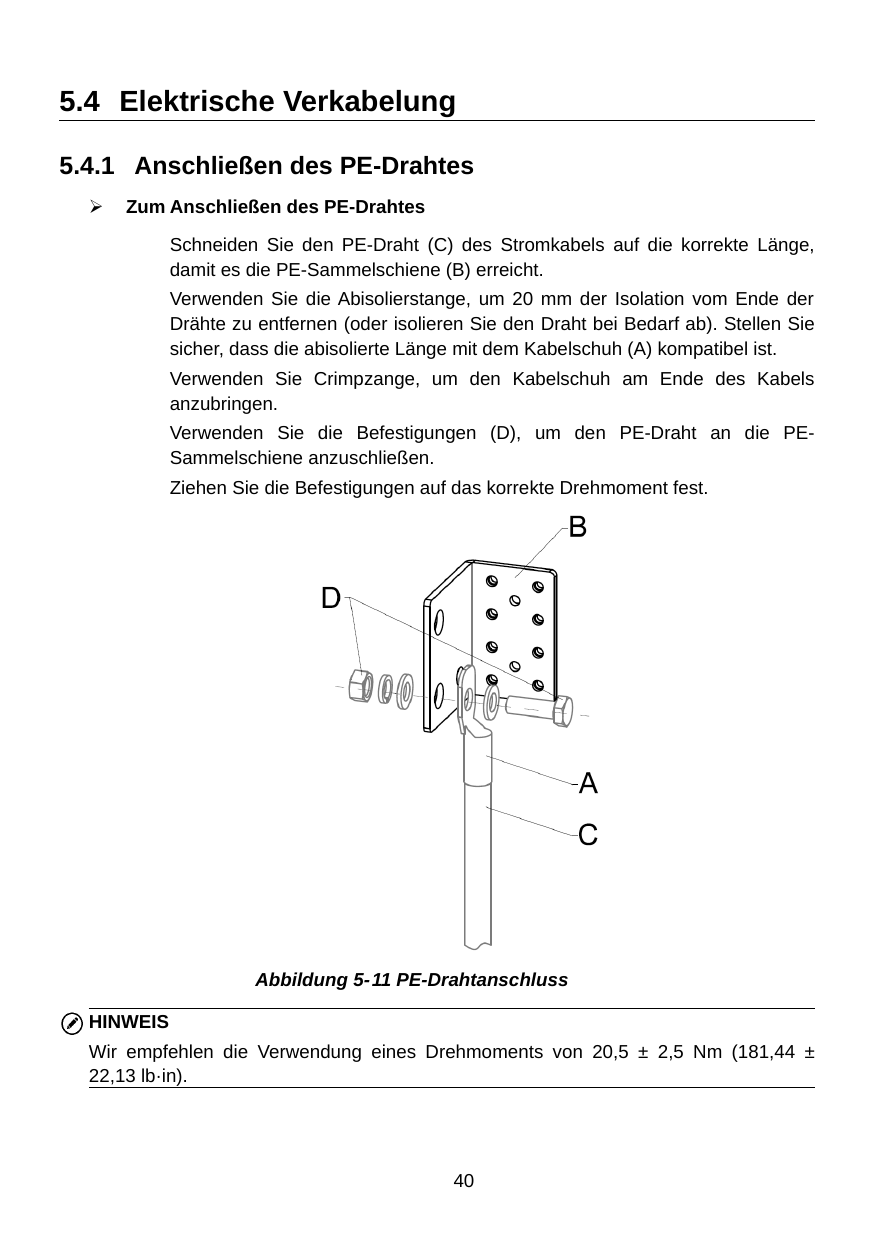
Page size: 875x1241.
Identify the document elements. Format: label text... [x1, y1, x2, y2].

text Verwenden Sie die Abisolierstange, um 20 mm der Isolation vom Ende der Drähte zu entfernen (oder isolieren Sie den Draht bei Bedarf ab). Stellen Sie sicher, dass die abisolierte Länge mit dem Kabelschuh (A) kompatibel ist. [169, 288, 815, 359]
picture [60, 1011, 84, 1036]
text Schneiden Sie den PE-Draht (C) des Stromkabels auf die korrekte Länge, damit es die PE-Sammelschiene (B) erreicht. [169, 234, 815, 280]
text Zum Anschließen des PE-Drahtes [89, 196, 815, 218]
text HINWEIS [89, 1009, 815, 1032]
subtitle Anschließen des PE-Drahtes [59, 151, 815, 179]
text Ziehen Sie die Befestigungen auf das korrekte Drehmoment fest. [169, 477, 815, 498]
text Wir empfehlen die Verwendung eines Drehmoments von 20,5 ± 2,5 Nm (181,44 ± 22,13 lb·in). [89, 1041, 815, 1087]
text Verwenden Sie die Befestigungen (D), um den PE-Draht an die PE-Sammelschiene anzuschließen. [169, 422, 815, 468]
text Verwenden Sie Crimpzange, um den Kabelschuh am Ende des Kabels anzubringen. [169, 368, 815, 414]
subtitle Elektrische Verkabelung [59, 84, 815, 120]
